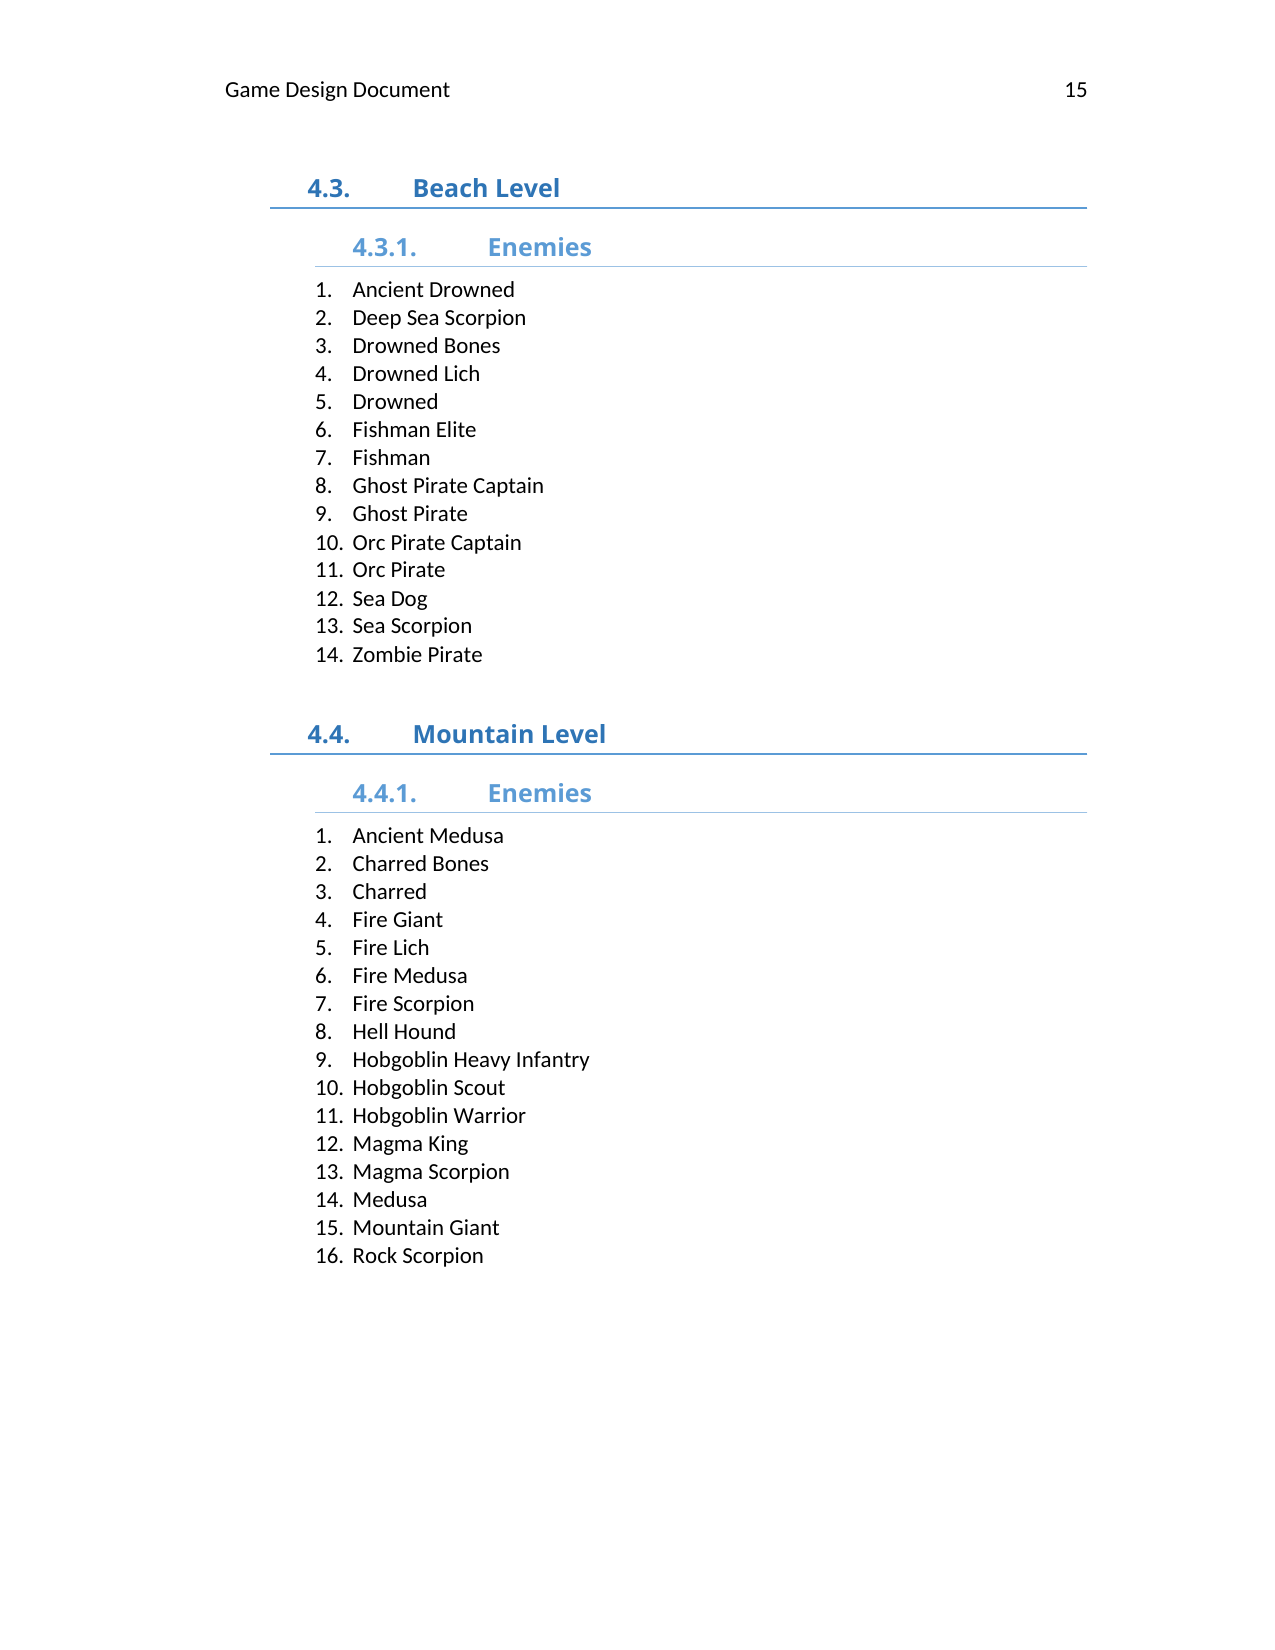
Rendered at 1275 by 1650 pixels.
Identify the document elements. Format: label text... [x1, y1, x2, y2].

list Magma Scorpion [315, 1157, 1087, 1185]
subtitle Mountain Level [270, 717, 1087, 753]
list Zombie Pirate [315, 640, 1087, 668]
list Charred Bones [315, 849, 1087, 877]
list Fire Scorpion [315, 989, 1087, 1017]
list Orc Pirate Captain [315, 528, 1087, 556]
list Ghost Pirate Captain [315, 472, 1087, 499]
list Rock Scorpion [315, 1241, 1087, 1269]
list Fire Giant [315, 905, 1087, 933]
list Sea Scorpion [315, 612, 1087, 640]
list Hobgoblin Scout [315, 1073, 1087, 1101]
list Hobgoblin Warrior [315, 1101, 1087, 1129]
list Orc Pirate [315, 556, 1087, 584]
list Drowned [315, 387, 1087, 416]
list Magma King [315, 1129, 1087, 1157]
list Fishman [315, 443, 1087, 472]
subtitle Enemies [315, 776, 1087, 812]
list Charred [315, 877, 1087, 905]
subtitle Beach Level [270, 171, 1087, 207]
list Sea Dog [315, 584, 1087, 612]
list Ancient Medusa [315, 821, 1087, 849]
list Medusa [315, 1185, 1087, 1213]
list Deep Sea Scorpion [315, 303, 1087, 331]
list Mountain Giant [315, 1213, 1087, 1241]
list Fire Medusa [315, 961, 1087, 989]
list Hell Hound [315, 1017, 1087, 1045]
subtitle Enemies [315, 230, 1087, 266]
list Ghost Pirate [315, 499, 1087, 528]
list Ancient Drowned [315, 275, 1087, 303]
list Fire Lich [315, 933, 1087, 961]
list Hobgoblin Heavy Infantry [315, 1045, 1087, 1073]
list Fishman Elite [315, 416, 1087, 443]
list Drowned Bones [315, 331, 1087, 359]
list Drowned Lich [315, 359, 1087, 387]
